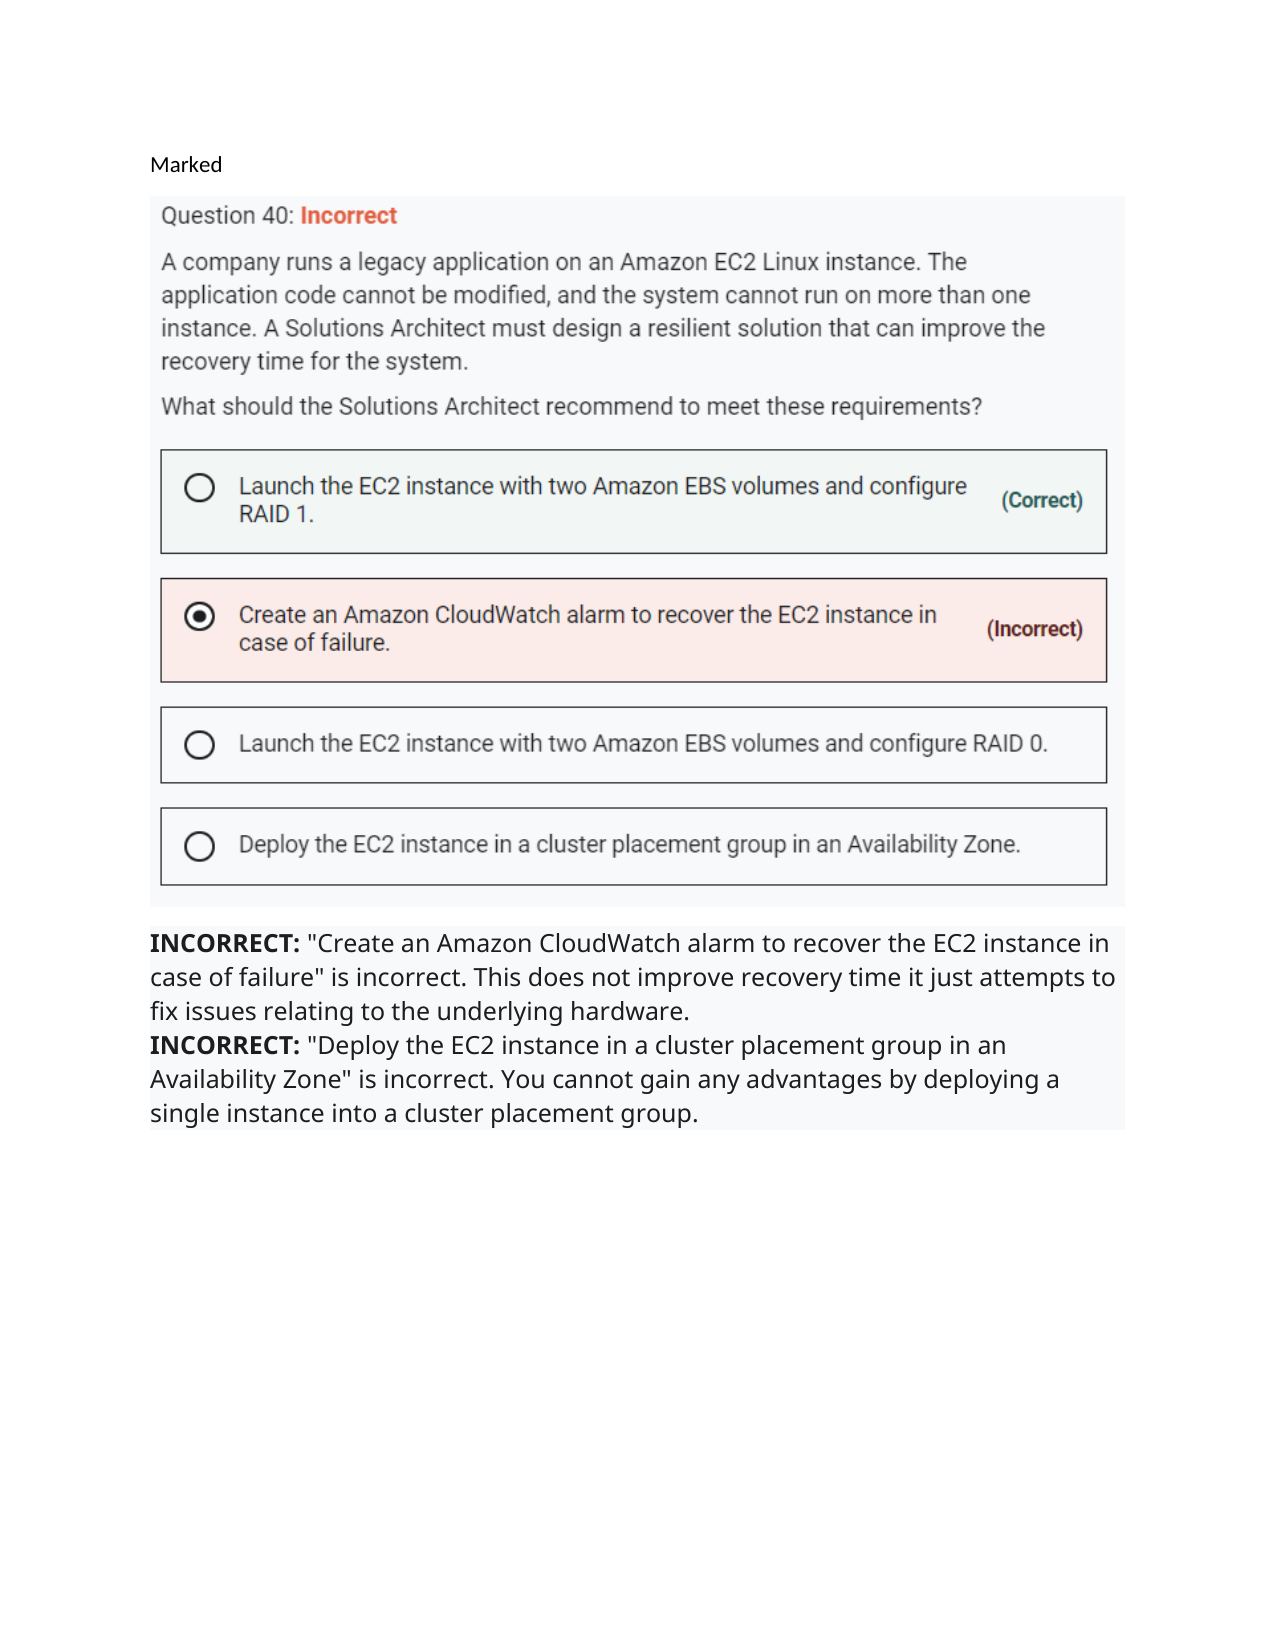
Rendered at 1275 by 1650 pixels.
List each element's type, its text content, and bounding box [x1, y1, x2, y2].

picture [150, 196, 1125, 907]
text INCORRECT: "Deploy the EC2 instance in a cluster placement group in an Availability Zone" is incorrect. You cannot gain any advantages by deploying a single instance into a cluster placement group. [150, 1028, 1125, 1130]
text INCORRECT: "Create an Amazon CloudWatch alarm to recover the EC2 instance in case of failure" is incorrect. This does not improve recovery time it just attempts to fix issues relating to the underlying hardware. [150, 926, 1125, 1028]
text Marked [150, 150, 1125, 178]
